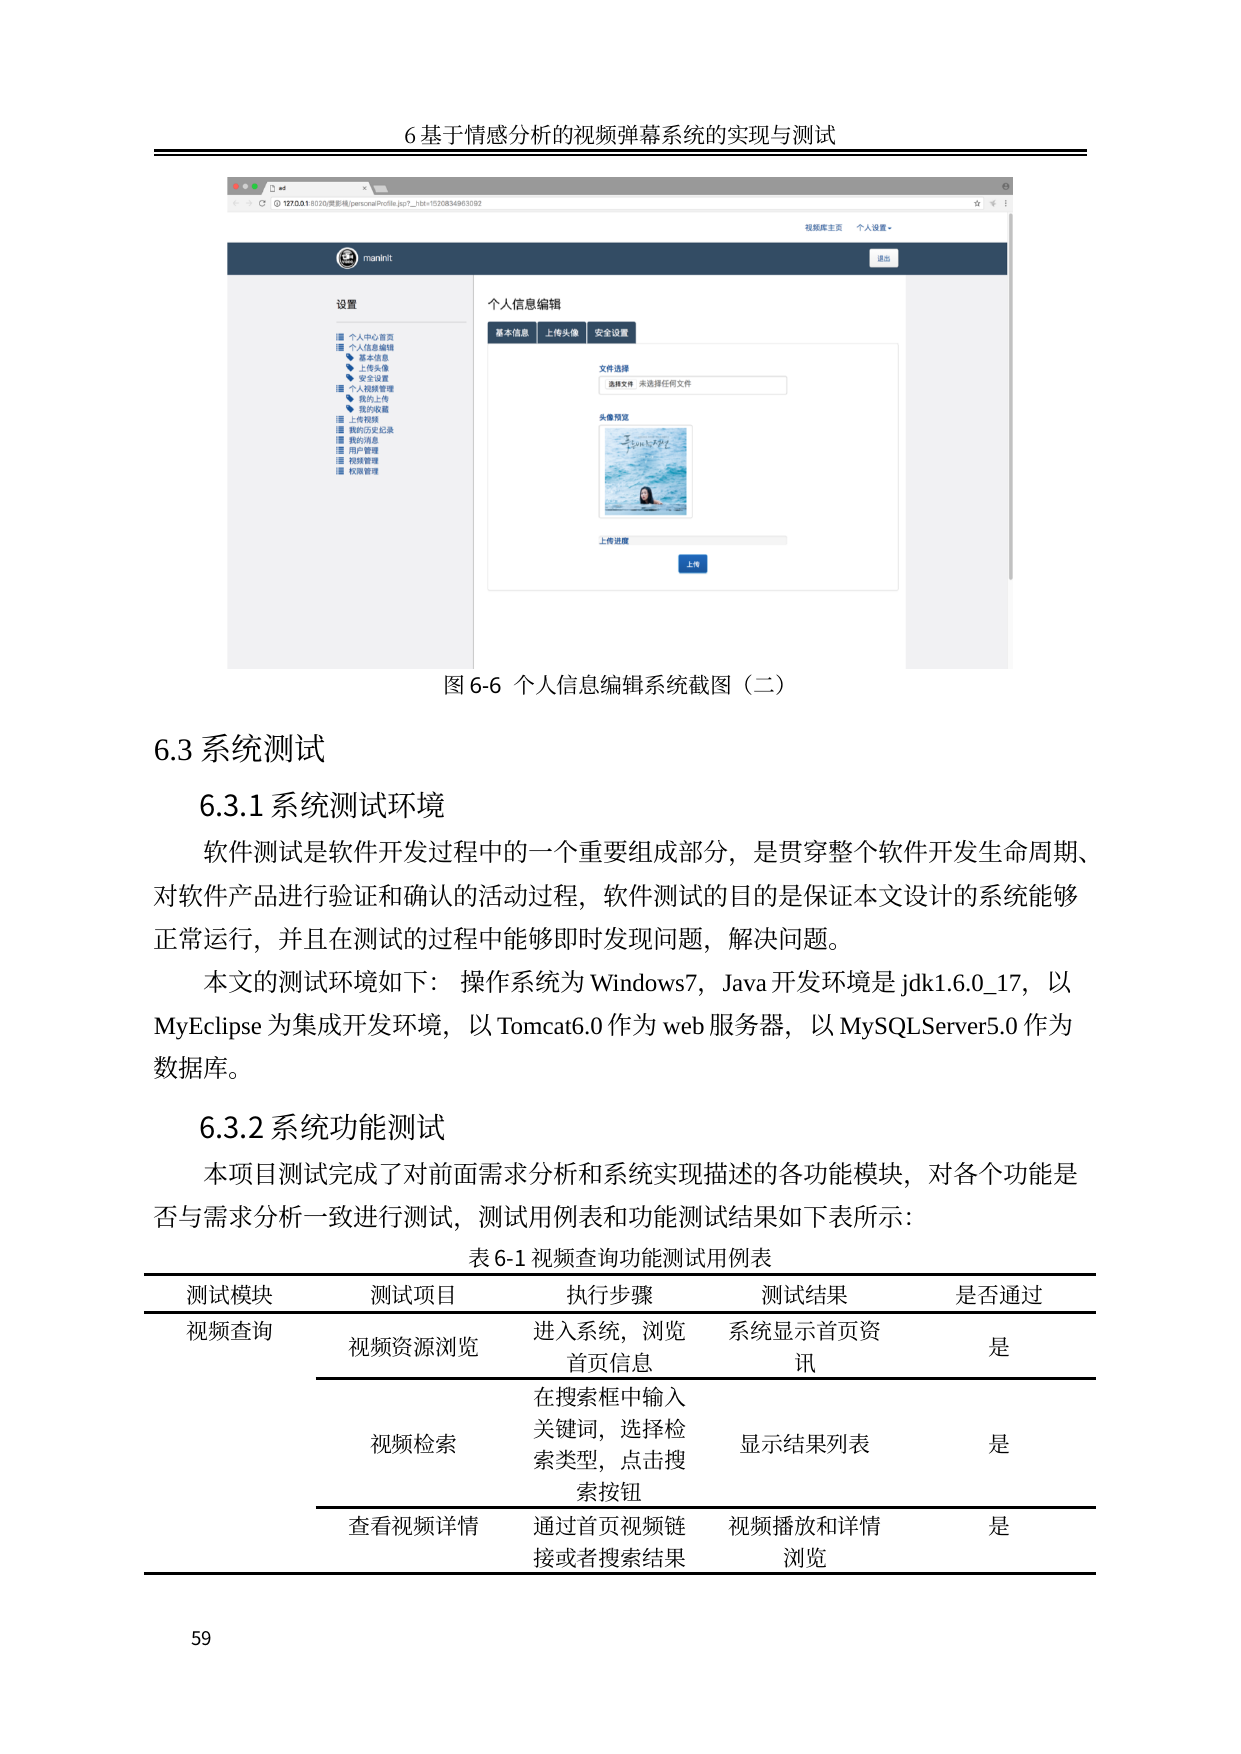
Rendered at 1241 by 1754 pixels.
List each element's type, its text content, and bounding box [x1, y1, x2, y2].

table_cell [512, 1509, 707, 1572]
table_header 测试结果 [708, 1276, 902, 1311]
text 本项目测试完成了对前面需求分析和系统实现描述的各功能模块，对各个功能是否与需求分析一致进行测试，测试用例表和功能测试结果如下表所示： [153, 1155, 1087, 1234]
table_cell 系统显示首页资讯 [708, 1314, 902, 1377]
table_cell 显示结果列表 [708, 1380, 902, 1506]
table_cell 是 [902, 1380, 1096, 1506]
table_cell 查看视频详情 [316, 1509, 512, 1572]
table_cell 视频资源浏览 [316, 1314, 512, 1377]
table_cell 视频查询 [144, 1314, 316, 1572]
table_cell 是 [902, 1314, 1096, 1377]
text 软件测试是软件开发过程中的一个重要组成部分，是贯穿整个软件开发生命周期、对软件产品进行验证和确认的活动过程，软件测试的目的是保证本文设计的系统能够正常运行，并且在测试的过程中能够即时发现问题，解决问题。 [153, 833, 1087, 955]
table_cell 是 [902, 1509, 1096, 1572]
table_header 执行步骤 [512, 1276, 707, 1311]
text 6.3.2 系统功能测试 [199, 1104, 1087, 1147]
text 表6-1 视频查询功能测试用例表 [153, 1241, 1087, 1273]
text 图6-6 个人信息编辑系统截图（二） [153, 668, 1087, 700]
table_cell 视频检索 [316, 1380, 512, 1506]
table_header 测试项目 [316, 1276, 512, 1311]
table_cell 视频播放和详情浏览 [708, 1509, 902, 1572]
table_header 测试模块 [144, 1276, 316, 1311]
text 6.3.1 系统测试环境 [199, 782, 1087, 824]
text 本文的测试环境如下： 操作系统为Windows7，Java开发环境是jdk1.6.0_17，以MyEclipse为集成开发环境，以Tomcat6.0作为web服务器，以MySQLServer5.0作为数据库。 [153, 962, 1087, 1084]
table_cell 进入系统，浏览首页信息 [512, 1314, 707, 1377]
table_header 是否通过 [902, 1276, 1096, 1311]
picture [227, 177, 1013, 669]
table_cell 在搜索框中输入关键词，选择检索类型，点击搜索按钮 [512, 1380, 707, 1506]
subtitle 6.3 系统测试 [153, 725, 1087, 770]
